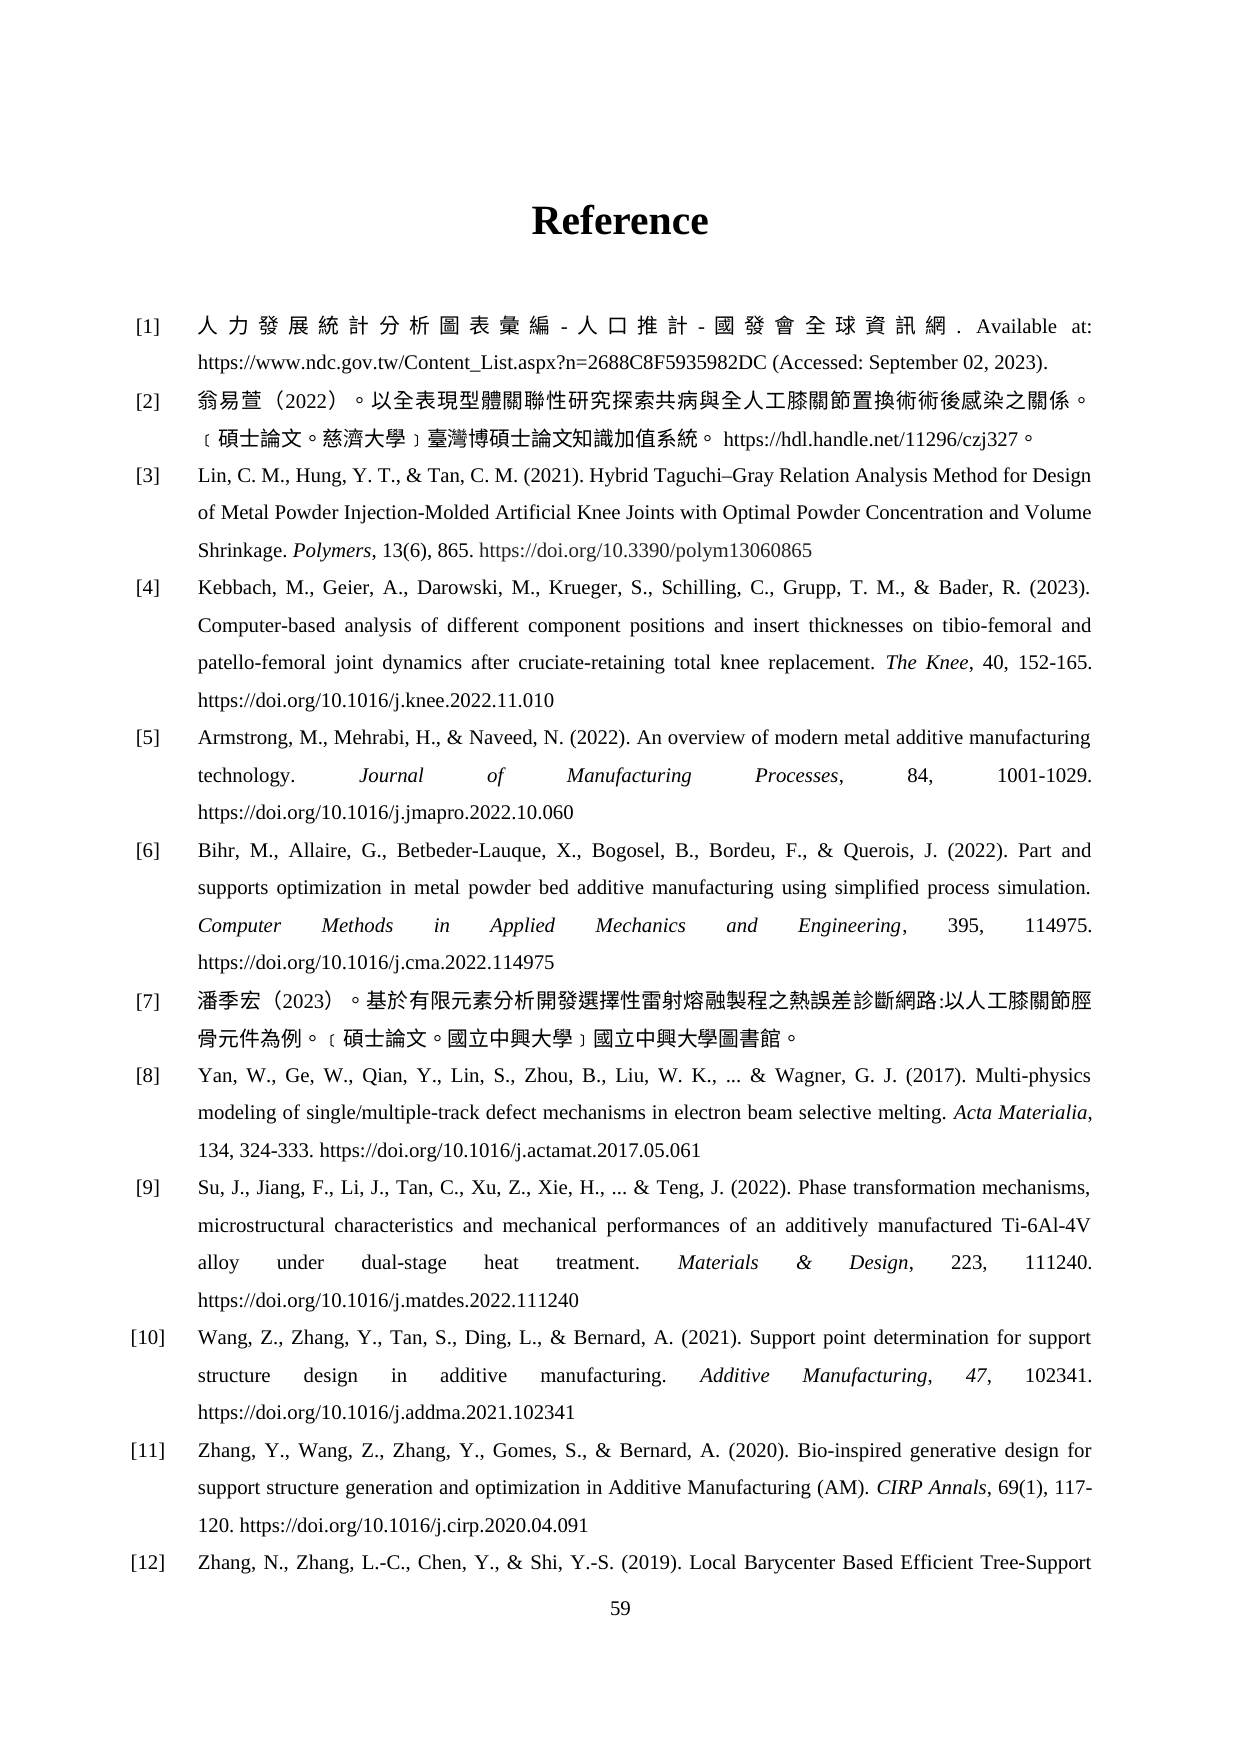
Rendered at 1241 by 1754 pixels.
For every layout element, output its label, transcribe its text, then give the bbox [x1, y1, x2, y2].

list Su, J., Jiang, F., Li, J., Tan, C., Xu, Z., Xie, H., ... & Teng, J. (2022). Phase transformation mechanisms, microstructural characteristics and mechanical performances of an additively manufactured Ti-6Al-4V alloy under dual-stage heat treatment. Materials & Design, 223, 111240. https://doi.org/10.1016/j.matdes.2022.111240 [148, 1168, 1092, 1318]
list Zhang, Y., Wang, Z., Zhang, Y., Gomes, S., & Bernard, A. (2020). Bio-inspired generative design for support structure generation and optimization in Additive Manufacturing (AM). CIRP Annals, 69(1), 117-120. https://doi.org/10.1016/j.cirp.2020.04.091 [148, 1431, 1092, 1543]
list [148, 1543, 1092, 1581]
list Lin, C. M., Hung, Y. T., & Tan, C. M. (2021). Hybrid Taguchi–Gray Relation Analysis Method for Design of Metal Powder Injection-Molded Artificial Knee Joints with Optimal Powder Concentration and Volume Shrinkage. Polymers, 13(6), 865. https://doi.org/10.3390/polym13060865 [148, 456, 1092, 568]
list Bihr, M., Allaire, G., Betbeder-Lauque, X., Bogosel, B., Bordeu, F., & Querois, J. (2022). Part and supports optimization in metal powder bed additive manufacturing using simplified process simulation. Computer Methods in Applied Mechanics and Engineering, 395, 114975. https://doi.org/10.1016/j.cma.2022.114975 [148, 831, 1092, 981]
list Wang, Z., Zhang, Y., Tan, S., Ding, L., & Bernard, A. (2021). Support point determination for support structure design in additive manufacturing. Additive Manufacturing, 47, 102341. https://doi.org/10.1016/j.addma.2021.102341 [148, 1318, 1092, 1431]
list 潘季宏（2023）。基於有限元素分析開發選擇性雷射熔融製程之熱誤差診斷網路:以人工膝關節脛骨元件為例。﹝碩士論文。國立中興大學﹞國立中興大學圖書館。 [148, 981, 1092, 1056]
list Kebbach, M., Geier, A., Darowski, M., Krueger, S., Schilling, C., Grupp, T. M., & Bader, R. (2023). Computer-based analysis of different component positions and insert thicknesses on tibio-femoral and patello-femoral joint dynamics after cruciate-retaining total knee replacement. The Knee, 40, 152-165. https://doi.org/10.1016/j.knee.2022.11.010 [148, 568, 1092, 718]
list 人力發展統計分析圖表彙編-人口推計-國發會全球資訊網. Available at: https://www.ndc.gov.tw/Content_List.aspx?n=2688C8F5935982DC (Accessed: September 02, 2023). [148, 306, 1092, 381]
list Armstrong, M., Mehrabi, H., & Naveed, N. (2022). An overview of modern metal additive manufacturing technology. Journal of Manufacturing Processes, 84, 1001-1029. https://doi.org/10.1016/j.jmapro.2022.10.060 [148, 718, 1092, 831]
list 翁易萱（2022）。以全表現型體關聯性研究探索共病與全人工膝關節置換術術後感染之關係。﹝碩士論文。慈濟大學﹞臺灣博碩士論文知識加值系統。 https://hdl.handle.net/11296/czj327。 [148, 381, 1092, 456]
title Reference [148, 182, 1092, 257]
list Yan, W., Ge, W., Qian, Y., Lin, S., Zhou, B., Liu, W. K., ... & Wagner, G. J. (2017). Multi-physics modeling of single/multiple-track defect mechanisms in electron beam selective melting. Acta Materialia, 134, 324-333. https://doi.org/10.1016/j.actamat.2017.05.061 [148, 1056, 1092, 1168]
